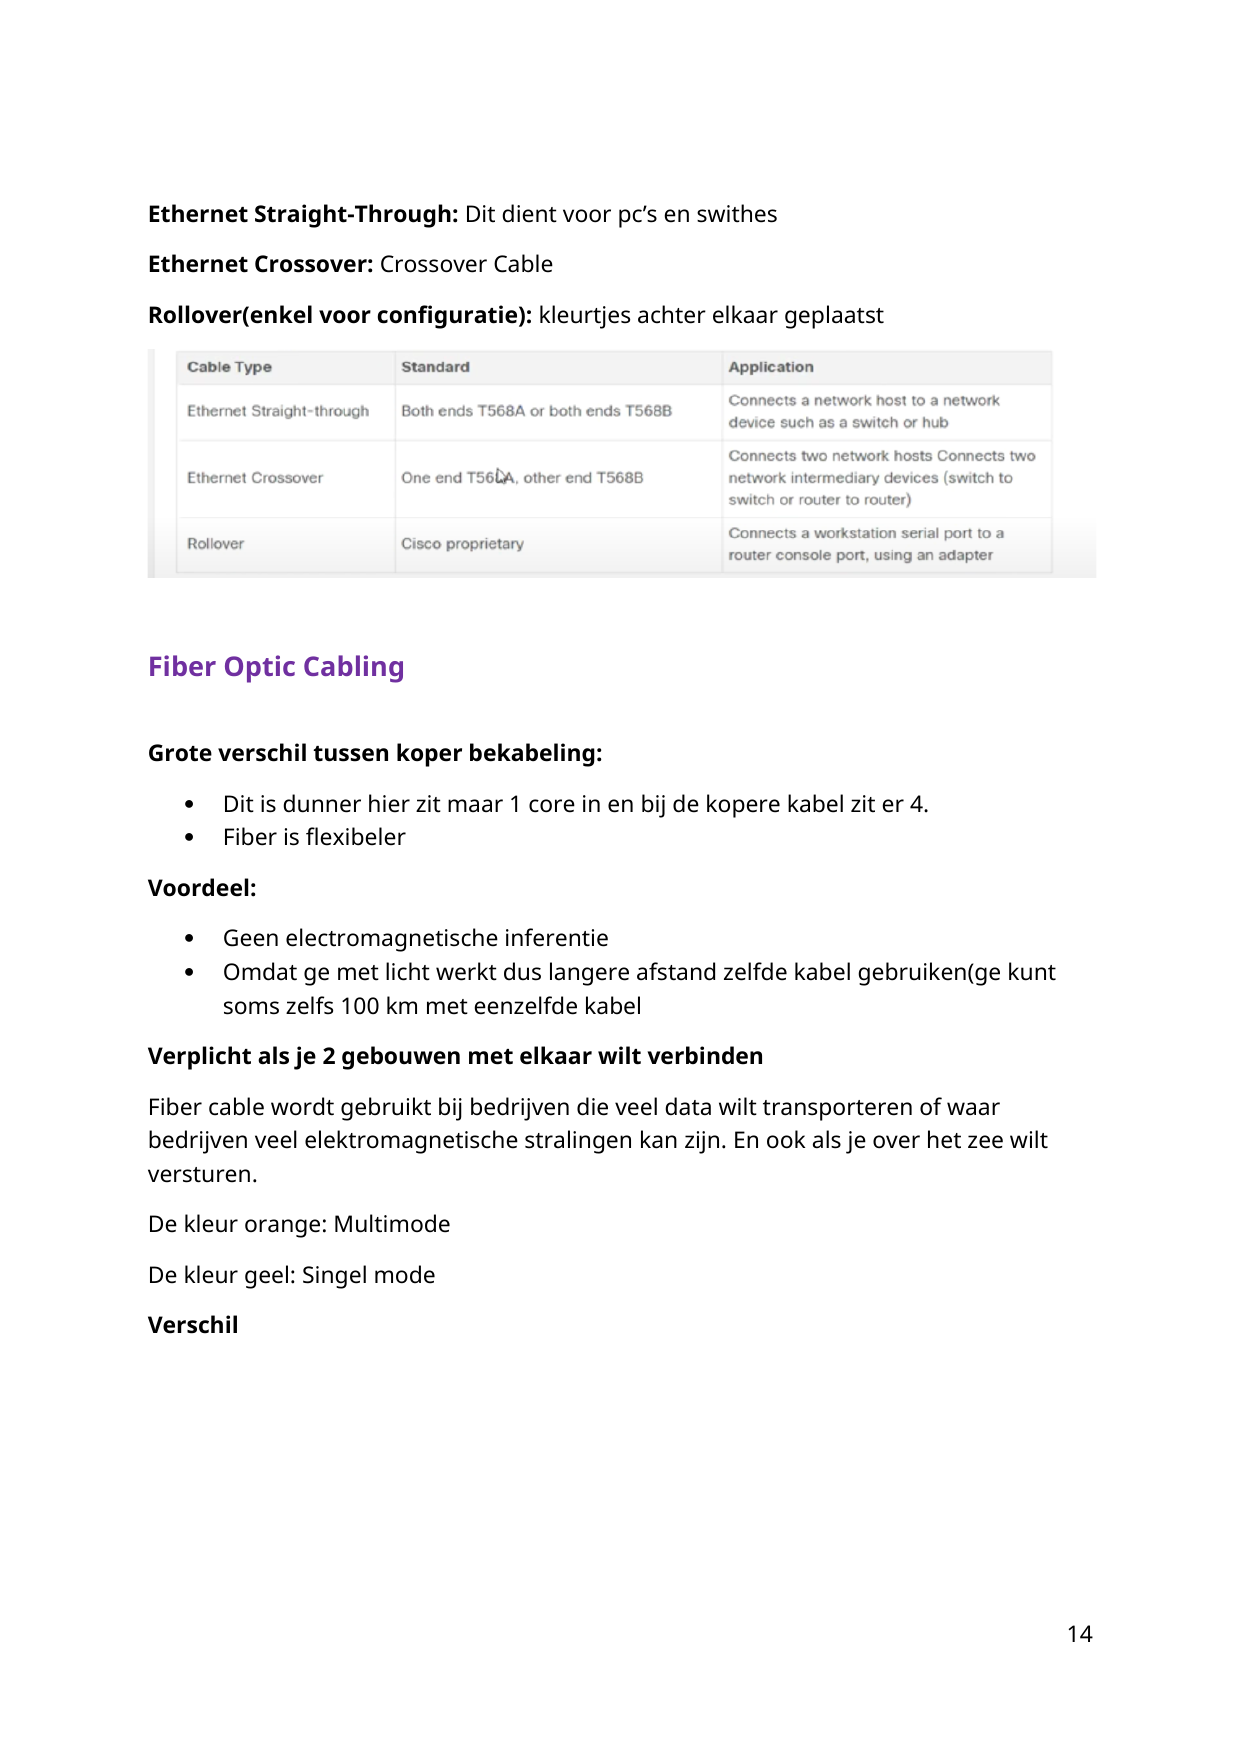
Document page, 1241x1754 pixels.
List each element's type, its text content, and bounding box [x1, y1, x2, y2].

text Verschil [148, 1309, 1093, 1341]
text De kleur geel: Singel mode [148, 1259, 1093, 1290]
text Verplicht als je 2 gebouwen met elkaar wilt verbinden [148, 1040, 1093, 1071]
list Geen electromagnetische inferentie [185, 922, 1093, 953]
text Ethernet Crossover: Crossover Cable [148, 248, 1093, 280]
subtitle Fiber Optic Cabling [148, 647, 1093, 684]
text Fiber cable wordt gebruikt bij bedrijven die veel data wilt transporteren of waar bedrijven veel elektromagnetische stralingen kan zijn. En ook als je over het zee wilt versturen. [148, 1091, 1093, 1189]
list Omdat ge met licht werkt dus langere afstand zelfde kabel gebruiken(ge kunt soms zelfs 100 km met eenzelfde kabel [185, 956, 1093, 1021]
text Ethernet Straight-Through: Dit dient voor pc’s en swithes [148, 198, 1093, 229]
text Rollover(enkel voor configuratie): kleurtjes achter elkaar geplaatst [148, 299, 1093, 330]
list Fiber is flexibeler [185, 821, 1093, 853]
list Dit is dunner hier zit maar 1 core in en bij de kopere kabel zit er 4. [185, 788, 1093, 819]
text De kleur orange: Multimode [148, 1208, 1093, 1240]
picture [147, 349, 1097, 578]
text Grote verschil tussen koper bekabeling: [148, 737, 1093, 768]
text Voordeel: [148, 872, 1093, 903]
